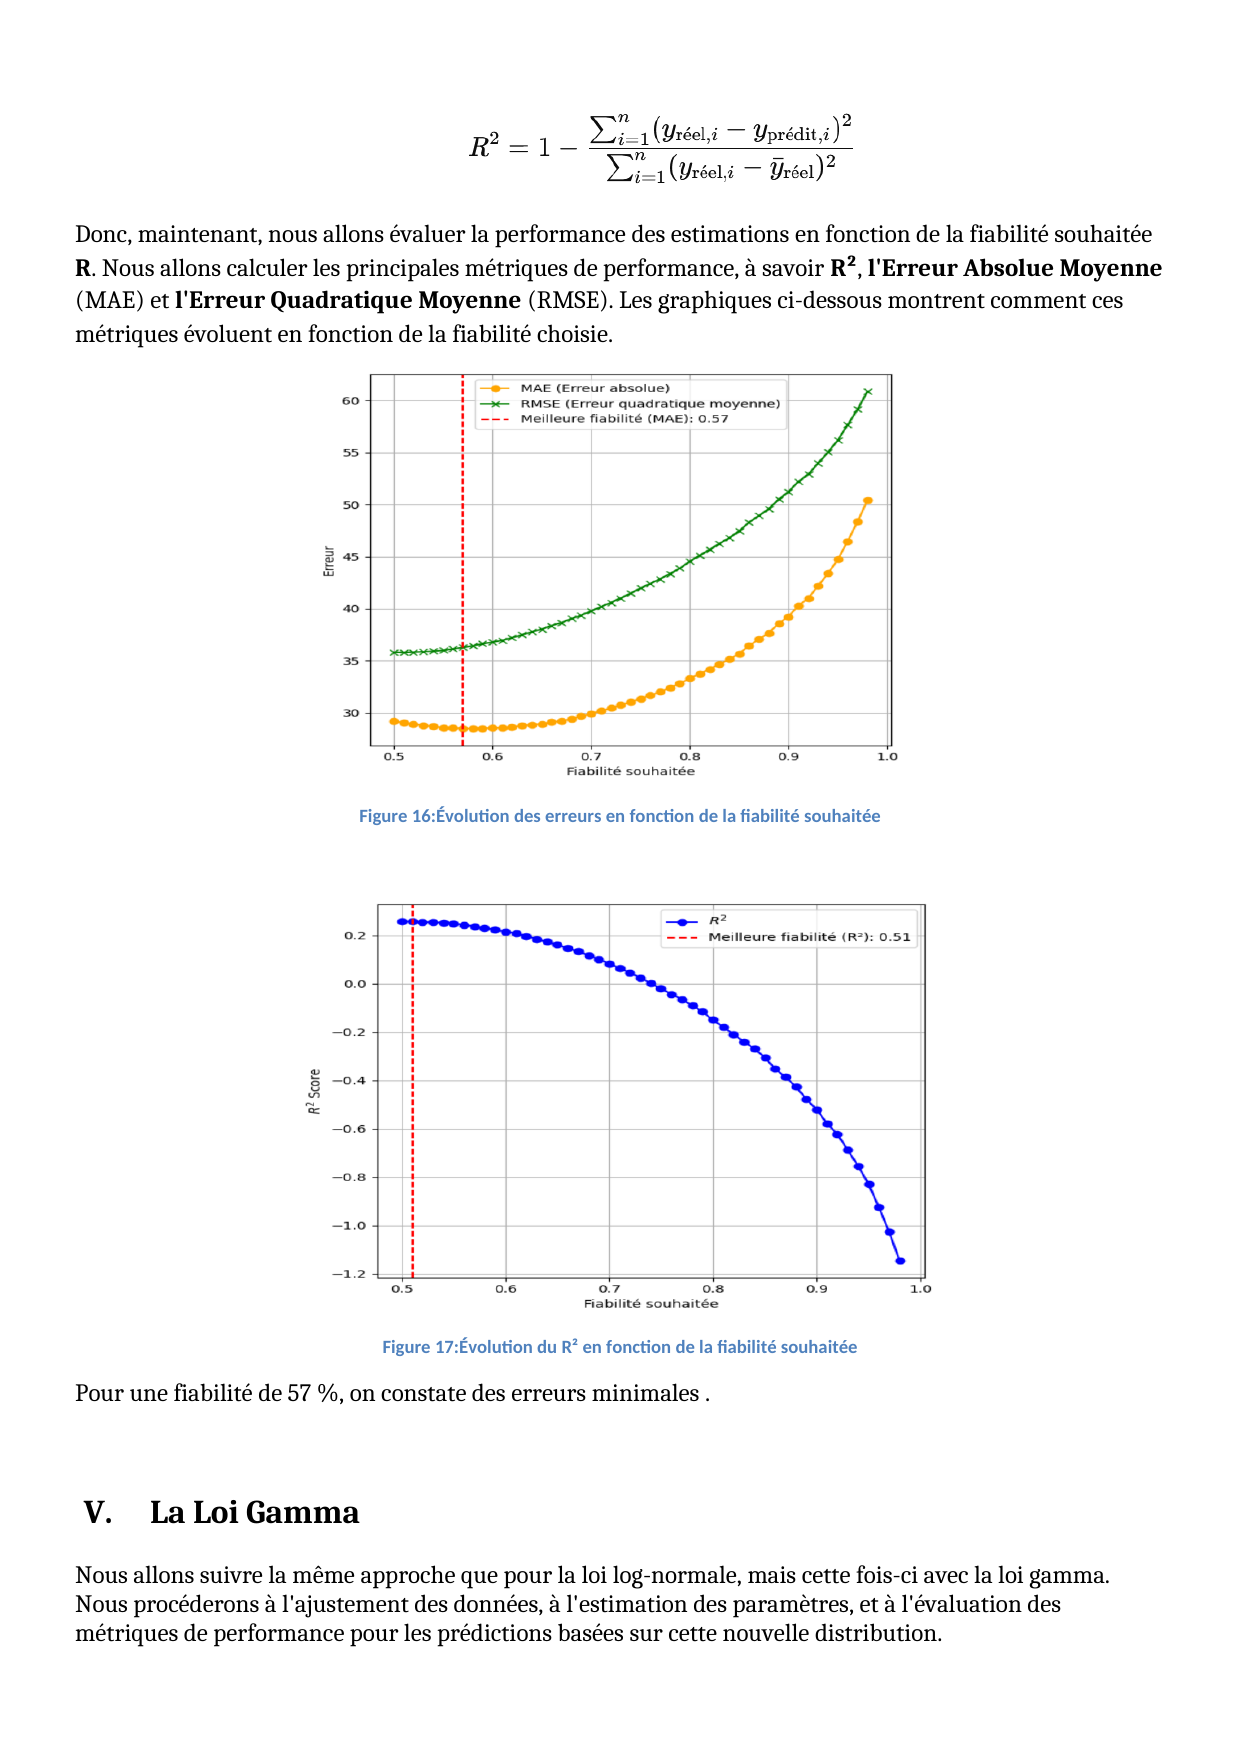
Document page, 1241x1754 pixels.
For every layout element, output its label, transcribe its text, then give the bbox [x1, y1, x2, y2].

picture [312, 373, 928, 780]
picture [456, 103, 860, 192]
text Nous allons suivre la même approche que pour la loi log-normale, mais cette fois-ci avec la loi gamma. Nous procéderons à l'ajustement des données, à l'estimation des paramètres, et à l'évaluation des métriques de performance pour les prédictions basées sur cette nouvelle distribution. [75, 1561, 1165, 1648]
picture [302, 902, 938, 1310]
text Pour une fiabilité de 57 %, on constate des erreurs minimales . [75, 1379, 1165, 1407]
text Donc, maintenant, nous allons évaluer la performance des estimations en fonction de la fiabilité souhaitée R. Nous allons calculer les principales métriques de performance, à savoir R², l'Erreur Absolue Moyenne (MAE) et l'Erreur Quadratique Moyenne (RMSE). Les graphiques ci-dessous montrent comment ces métriques évoluent en fonction de la fiabilité choisie. [75, 220, 1165, 348]
list La Loi Gamma [112, 1494, 1165, 1532]
